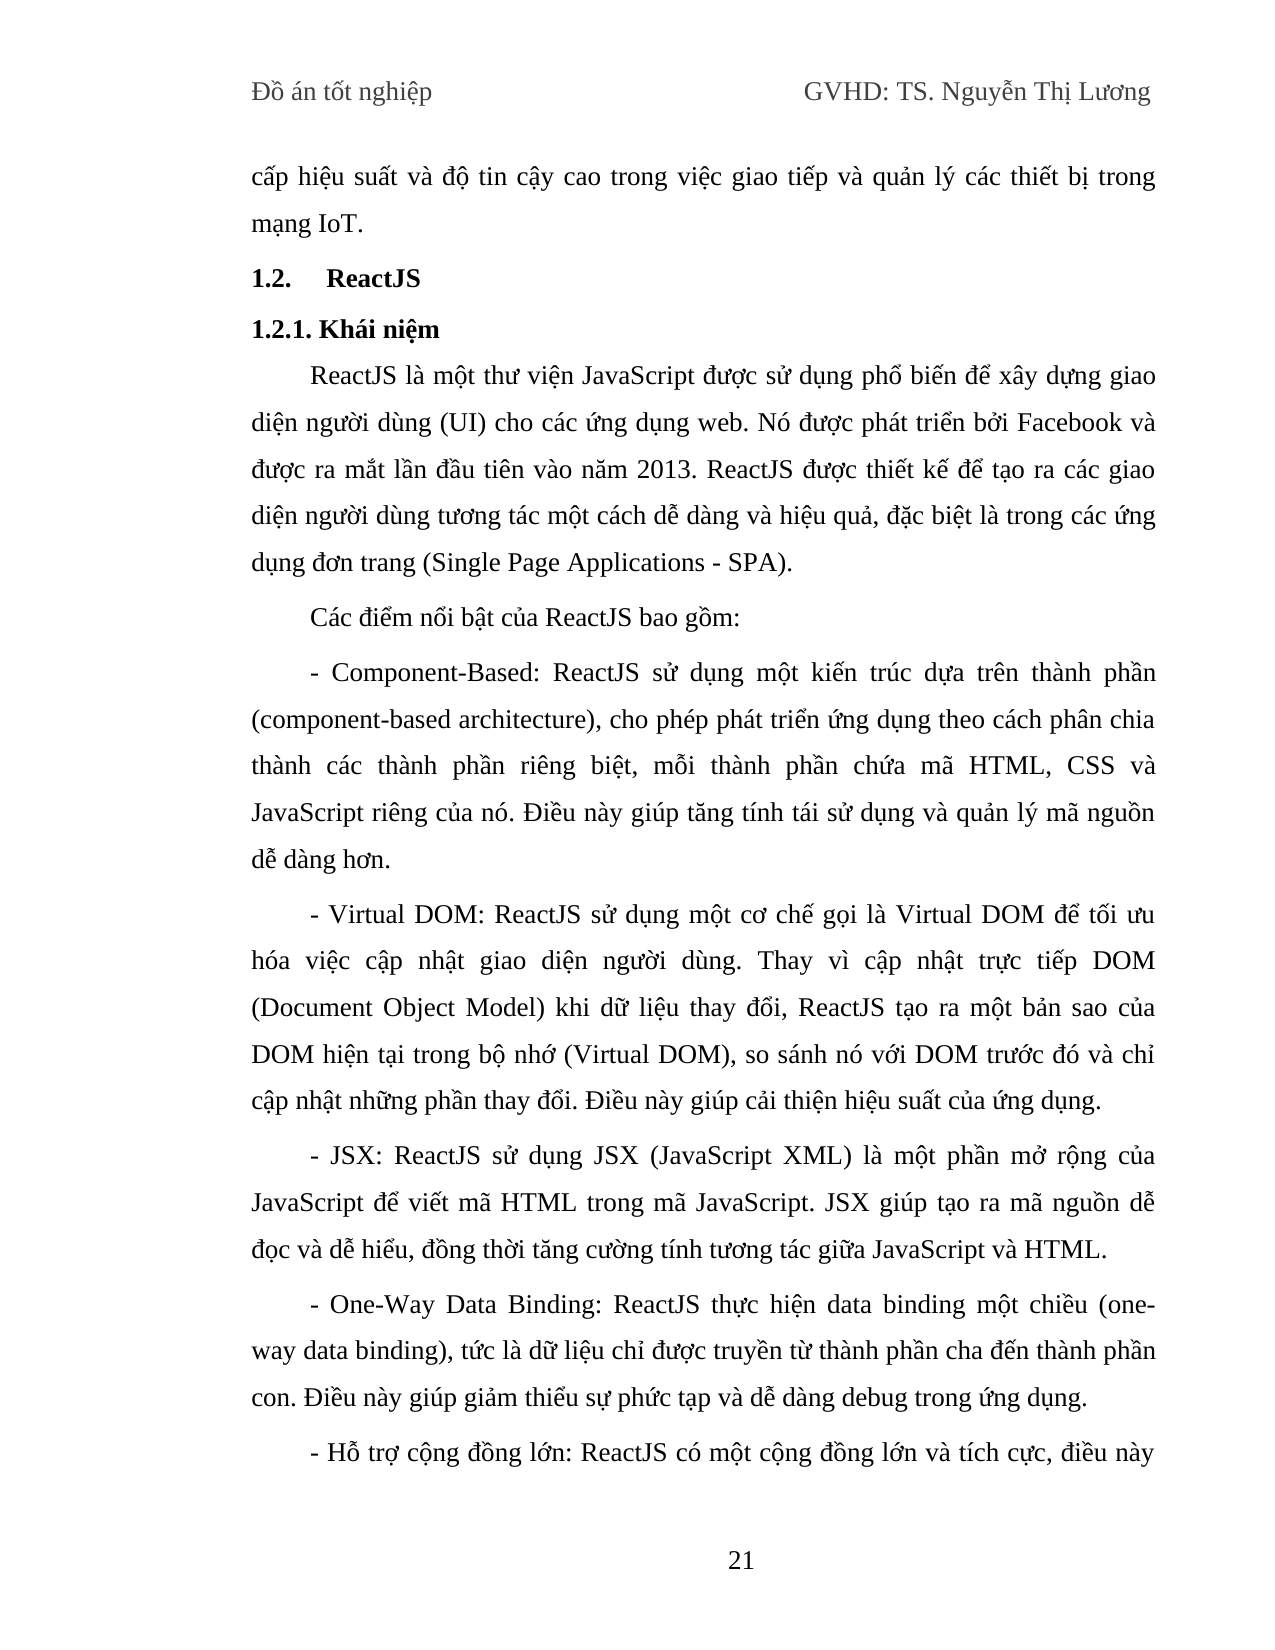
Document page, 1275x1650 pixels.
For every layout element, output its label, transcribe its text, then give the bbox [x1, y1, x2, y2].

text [251, 160, 1157, 238]
text - One-Way Data Binding: ReactJS thực hiện data binding một chiều (one-way data binding), tức là dữ liệu chỉ được truyền từ thành phần cha đến thành phần con. Điều này giúp giảm thiểu sự phức tạp và dễ dàng debug trong ứng dụng. [251, 1288, 1157, 1412]
text ReactJS là một thư viện JavaScript được sử dụng phổ biến để xây dựng giao diện người dùng (UI) cho các ứng dụng web. Nó được phát triển bởi Facebook và được ra mắt lần đầu tiên vào năm 2013. ReactJS được thiết kế để tạo ra các giao diện người dùng tương tác một cách dễ dàng và hiệu quả, đặc biệt là trong các ứng dụng đơn trang (Single Page Applications - SPA). [251, 359, 1157, 577]
subtitle 1.2.1. Khái niệm [251, 313, 1157, 344]
text - JSX: ReactJS sử dụng JSX (JavaScript XML) là một phần mở rộng của JavaScript để viết mã HTML trong mã JavaScript. JSX giúp tạo ra mã nguồn dễ đọc và dễ hiểu, đồng thời tăng cường tính tương tác giữa JavaScript và HTML. [251, 1139, 1157, 1264]
text - Virtual DOM: ReactJS sử dụng một cơ chế gọi là Virtual DOM để tối ưu hóa việc cập nhật giao diện người dùng. Thay vì cập nhật trực tiếp DOM (Document Object Model) khi dữ liệu thay đổi, ReactJS tạo ra một bản sao của DOM hiện tại trong bộ nhớ (Virtual DOM), so sánh nó với DOM trước đó và chỉ cập nhật những phần thay đổi. Điều này giúp cải thiện hiệu suất của ứng dụng. [251, 898, 1157, 1116]
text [251, 1436, 1157, 1467]
text Các điểm nổi bật của ReactJS bao gồm: [251, 601, 1157, 632]
subtitle ReactJS [251, 262, 1157, 293]
text - Component-Based: ReactJS sử dụng một kiến trúc dựa trên thành phần (component-based architecture), cho phép phát triển ứng dụng theo cách phân chia thành các thành phần riêng biệt, mỗi thành phần chứa mã HTML, CSS và JavaScript riêng của nó. Điều này giúp tăng tính tái sử dụng và quản lý mã nguồn dễ dàng hơn. [251, 656, 1157, 874]
